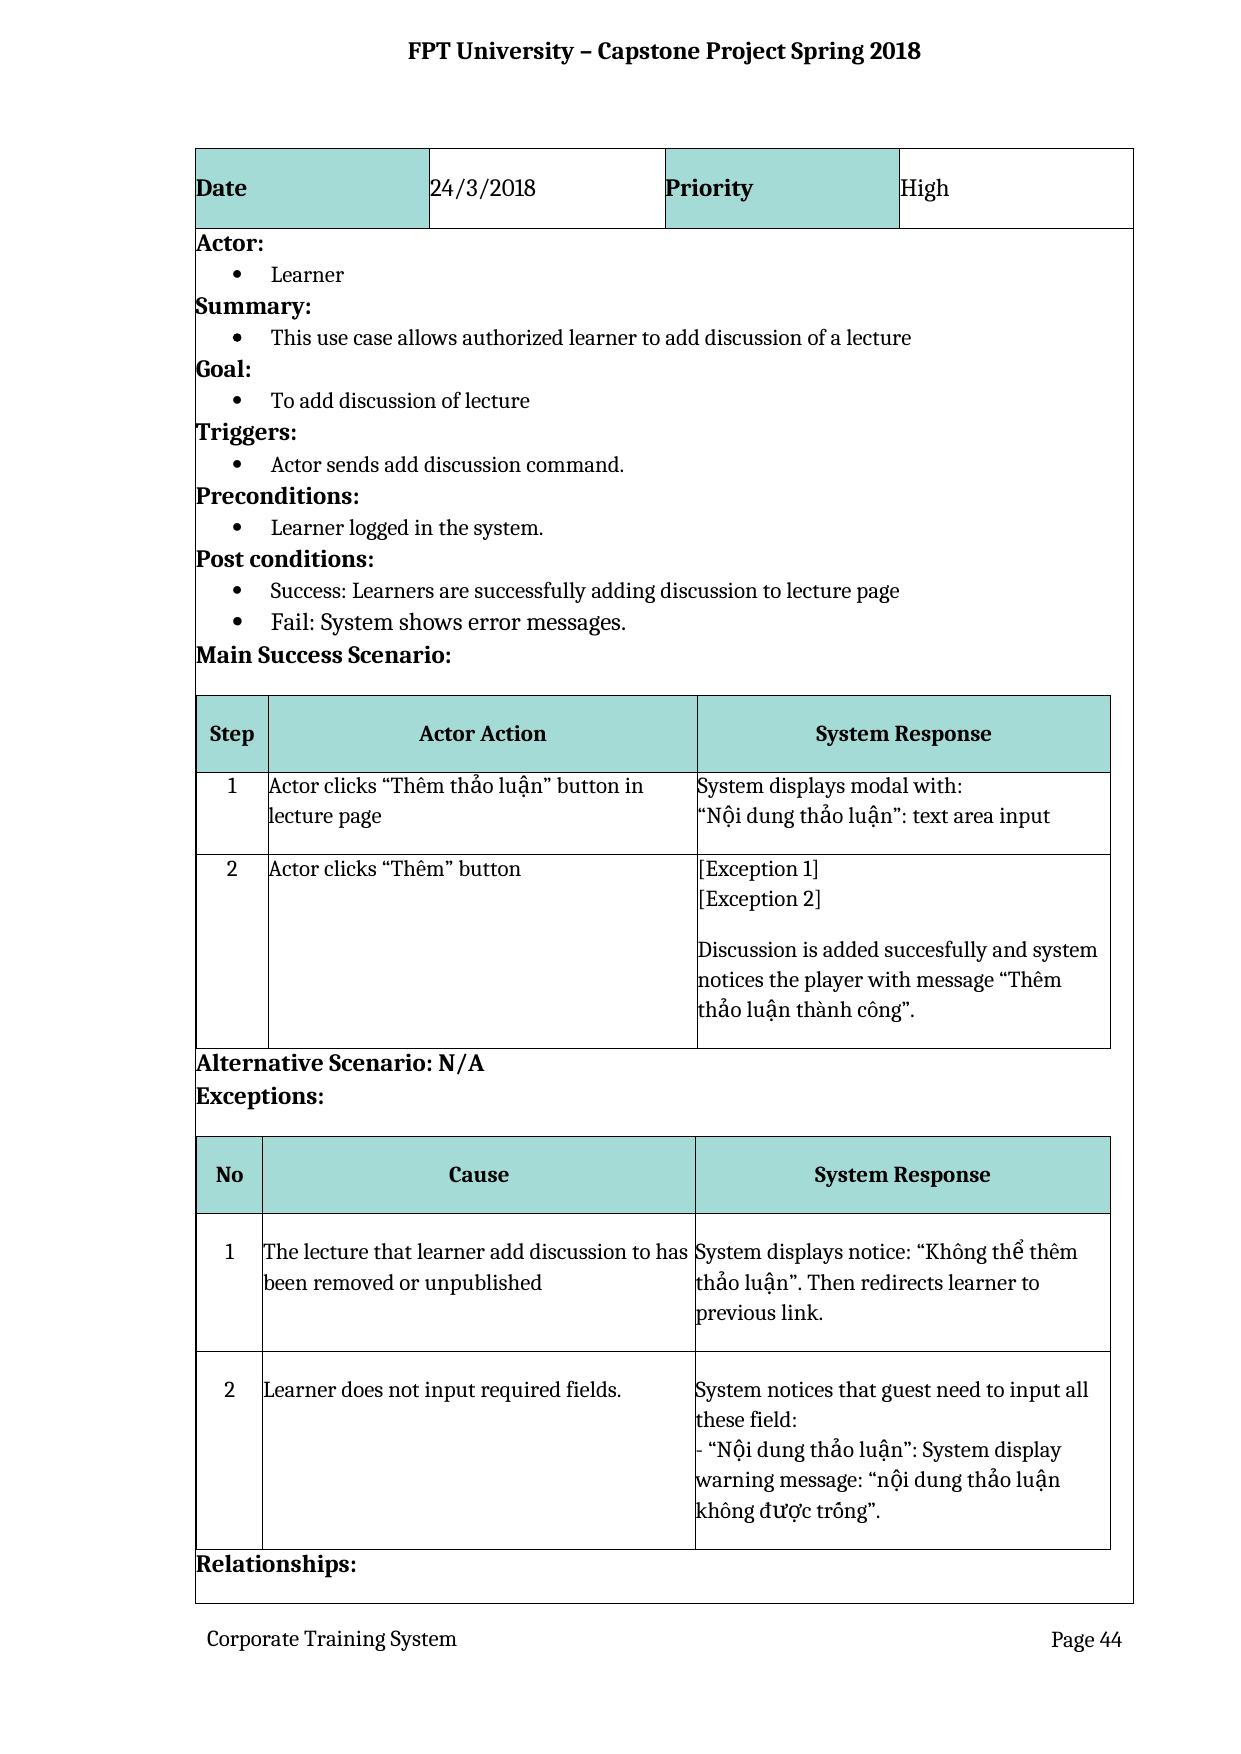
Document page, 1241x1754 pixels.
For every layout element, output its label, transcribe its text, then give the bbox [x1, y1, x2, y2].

table_cell Date [196, 149, 429, 228]
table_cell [196, 229, 1133, 1603]
table_cell 24/3/2018 [430, 149, 665, 228]
table_cell Priority [666, 149, 899, 228]
table_cell High [900, 149, 1133, 228]
